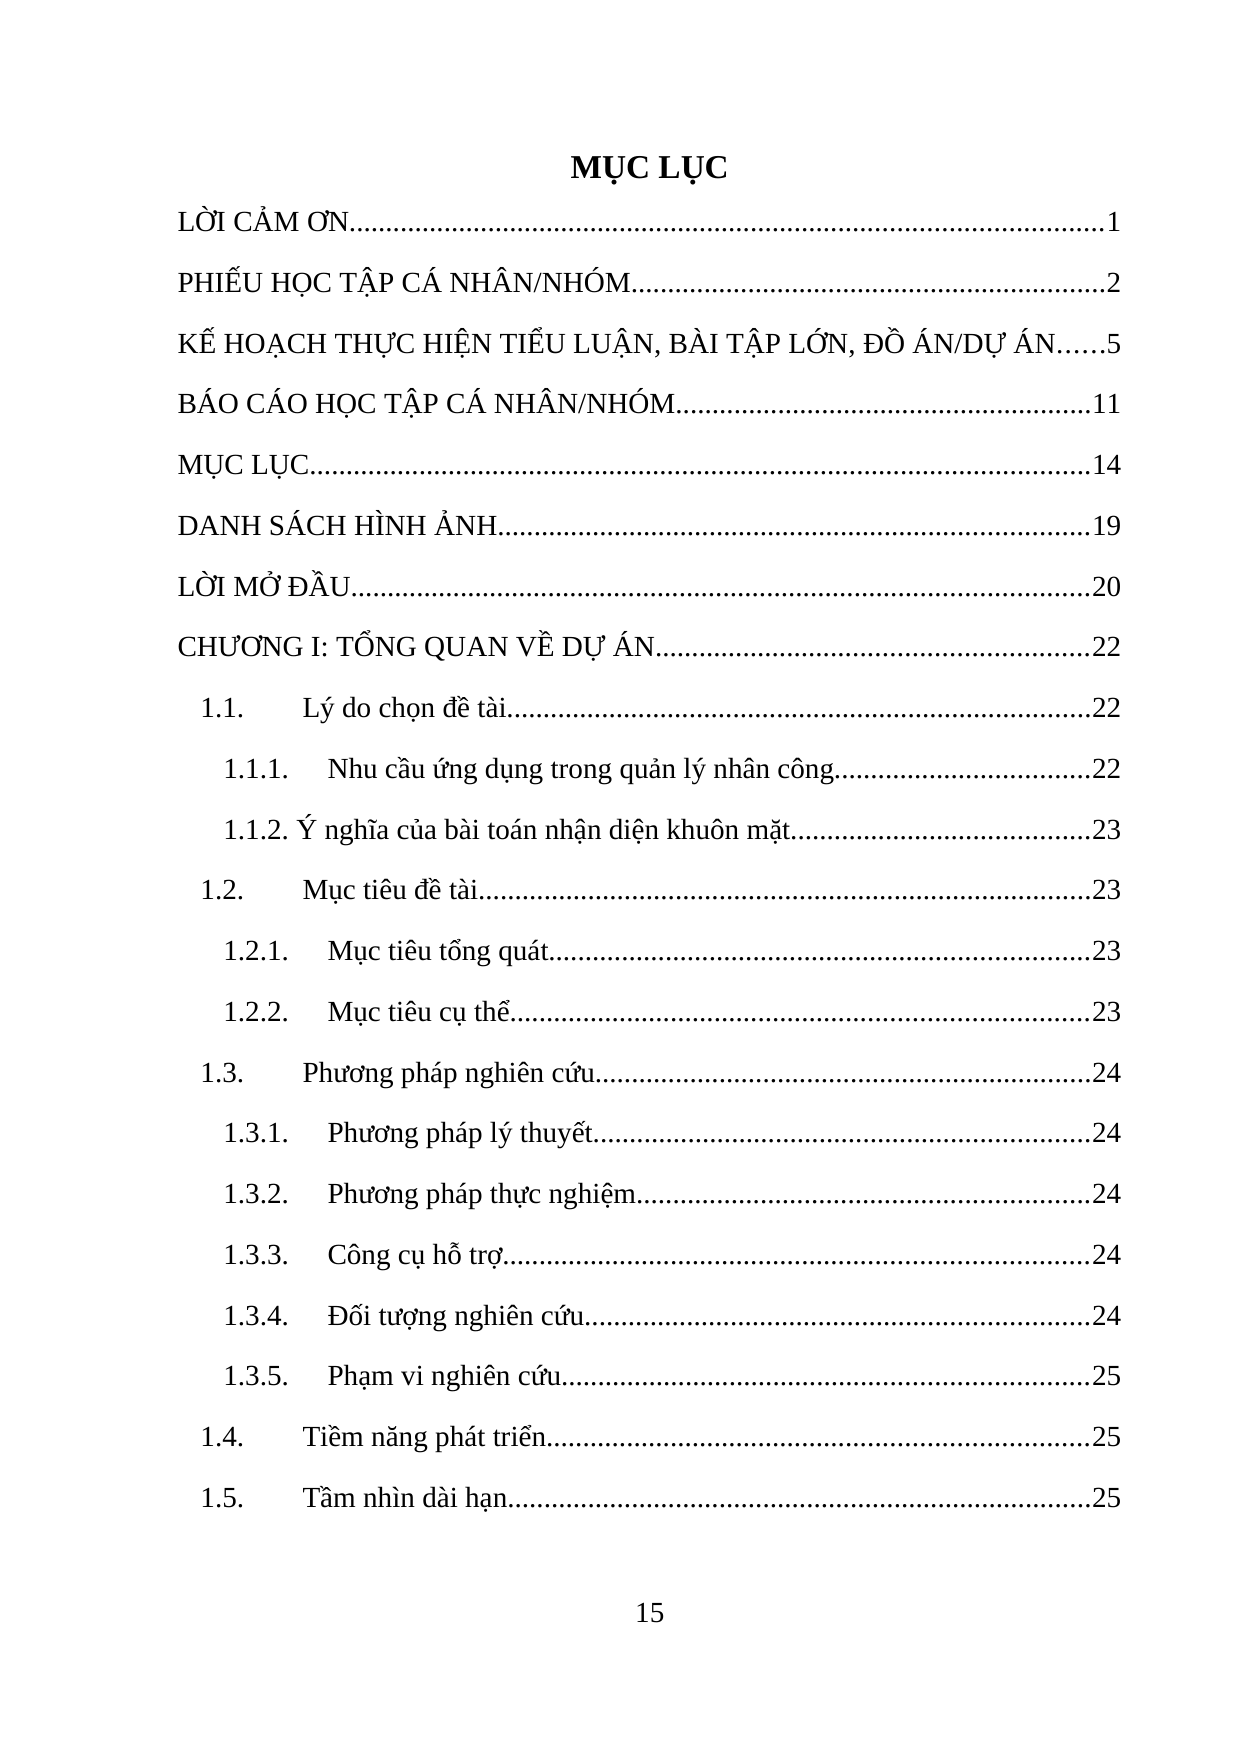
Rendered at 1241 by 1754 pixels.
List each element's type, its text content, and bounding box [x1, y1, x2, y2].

text 1.1.2. Ý nghĩa của bài toán nhận diện khuôn mặt 23 [223, 812, 1122, 845]
text 1.1.1. Nhu cầu ứng dụng trong quản lý nhân công 22 [223, 751, 1122, 784]
text 1.3.5. Phạm vi nghiên cứu 25 [223, 1358, 1122, 1392]
text BÁO CÁO HỌC TẬP CÁ NHÂN/NHÓM 11 [177, 387, 1122, 420]
text PHIẾU HỌC TẬP CÁ NHÂN/NHÓM 2 [177, 265, 1122, 299]
text 1.2.1. Mục tiêu tổng quát 23 [223, 933, 1122, 967]
text 1.3.2. Phương pháp thực nghiệm 24 [223, 1176, 1122, 1210]
text 1.2. Mục tiêu đề tài 23 [200, 872, 1122, 906]
text 1.1. Lý do chọn đề tài 22 [200, 690, 1122, 724]
text 1.2.2. Mục tiêu cụ thể 23 [223, 994, 1122, 1027]
text MỤC LỤC 14 [177, 447, 1122, 481]
text 1.3.3. Công cụ hỗ trợ 24 [223, 1237, 1122, 1270]
text 1.4. Tiềm năng phát triển 25 [200, 1419, 1122, 1453]
text MỤC LỤC [177, 147, 1122, 185]
text LỜI CẢM ƠN 1 [177, 204, 1122, 238]
text KẾ HOẠCH THỰC HIỆN TIỂU LUẬN, BÀI TẬP LỚN, ĐỒ ÁN/DỰ ÁN 5 [177, 326, 1122, 359]
text 1.5. Tầm nhìn dài hạn 25 [200, 1480, 1122, 1513]
text DANH SÁCH HÌNH ẢNH 19 [177, 508, 1122, 542]
text 1.3.4. Đối tượng nghiên cứu 24 [223, 1298, 1122, 1331]
text 1.3.1. Phương pháp lý thuyết 24 [223, 1115, 1122, 1149]
text LỜI MỞ ĐẦU 20 [177, 569, 1122, 602]
text 1.3. Phương pháp nghiên cứu 24 [200, 1055, 1122, 1088]
text CHƯƠNG I: TỔNG QUAN VỀ DỰ ÁN 22 [177, 629, 1122, 663]
